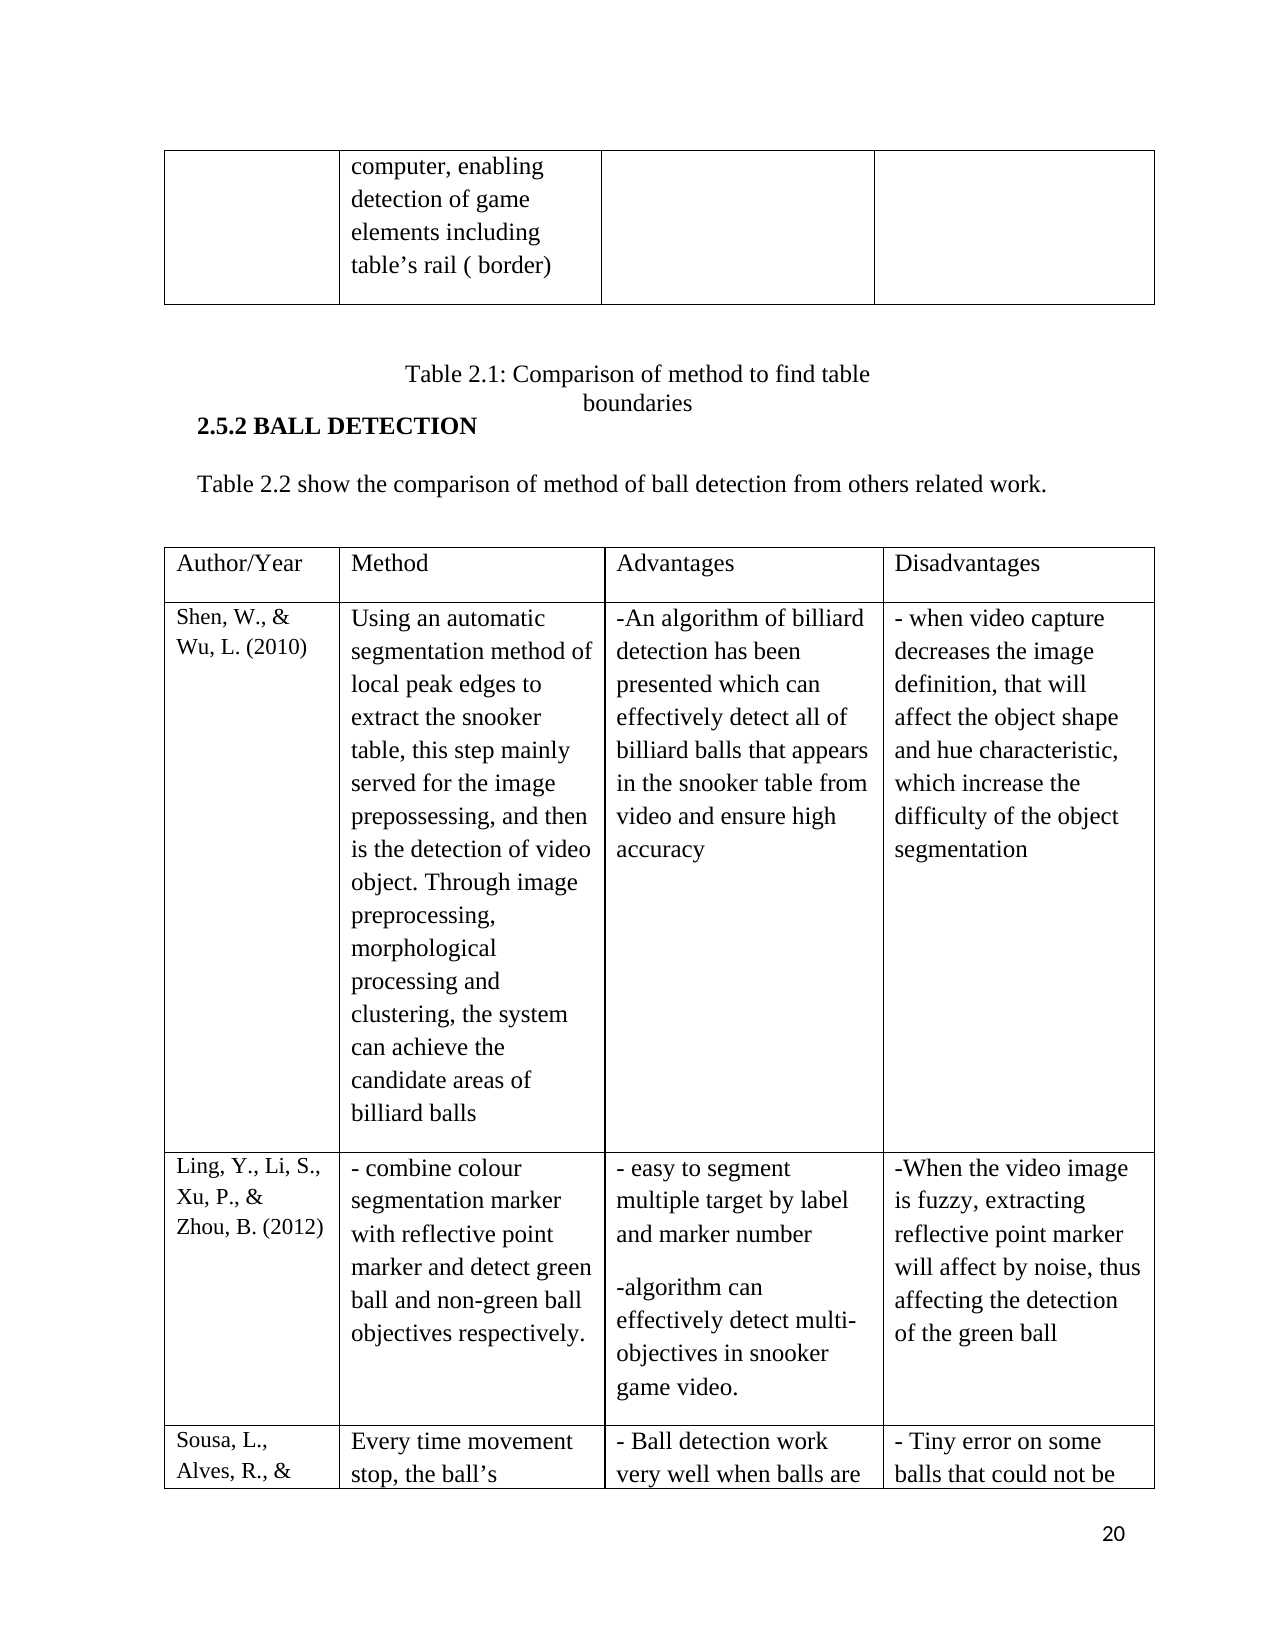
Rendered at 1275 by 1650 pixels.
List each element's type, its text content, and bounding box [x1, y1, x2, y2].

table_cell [340, 151, 601, 303]
table_cell Using an automatic segmentation method of local peak edges to extract the snooker table, this step mainly served for the image prepossessing, and then is the detection of video object. Through image preprocessing, morphological processing and clustering, the system can achieve the candidate areas of billiard balls [340, 603, 604, 1152]
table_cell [165, 151, 339, 303]
text Table 2.2 show the comparison of method of ball detection from others related work. [150, 469, 1125, 498]
table_header Author/Year [165, 548, 339, 602]
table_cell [606, 1426, 883, 1488]
table_cell [875, 151, 1154, 303]
table_cell -An algorithm of billiard detection has been presented which can effectively detect all of billiard balls that appears in the snooker table from video and ensure high accuracy [606, 603, 883, 1152]
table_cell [165, 1426, 339, 1488]
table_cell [884, 1426, 1154, 1488]
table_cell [602, 151, 874, 303]
table_cell - easy to segment multiple target by label and marker number -algorithm can effectively detect multi-objectives in snooker game video. [606, 1153, 883, 1425]
table_cell - combine colour segmentation marker with reflective point marker and detect green ball and non-green ball objectives respectively. [340, 1153, 604, 1425]
table_cell - when video capture decreases the image definition, that will affect the object shape and hue characteristic, which increase the difficulty of the object segmentation [884, 603, 1154, 1152]
subtitle 2.5.2 BALL DETECTION [197, 411, 1125, 440]
table_cell Shen, W., & Wu, L. (2010) [165, 603, 339, 1152]
table_header Advantages [606, 548, 883, 602]
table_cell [340, 1426, 604, 1488]
table_cell -When the video image is fuzzy, extracting reflective point marker will affect by noise, thus affecting the detection of the green ball [884, 1153, 1154, 1425]
table_cell Ling, Y., Li, S., Xu, P., & Zhou, B. (2012) [165, 1153, 339, 1425]
table_header Disadvantages [884, 548, 1154, 602]
table_header Method [340, 548, 604, 602]
